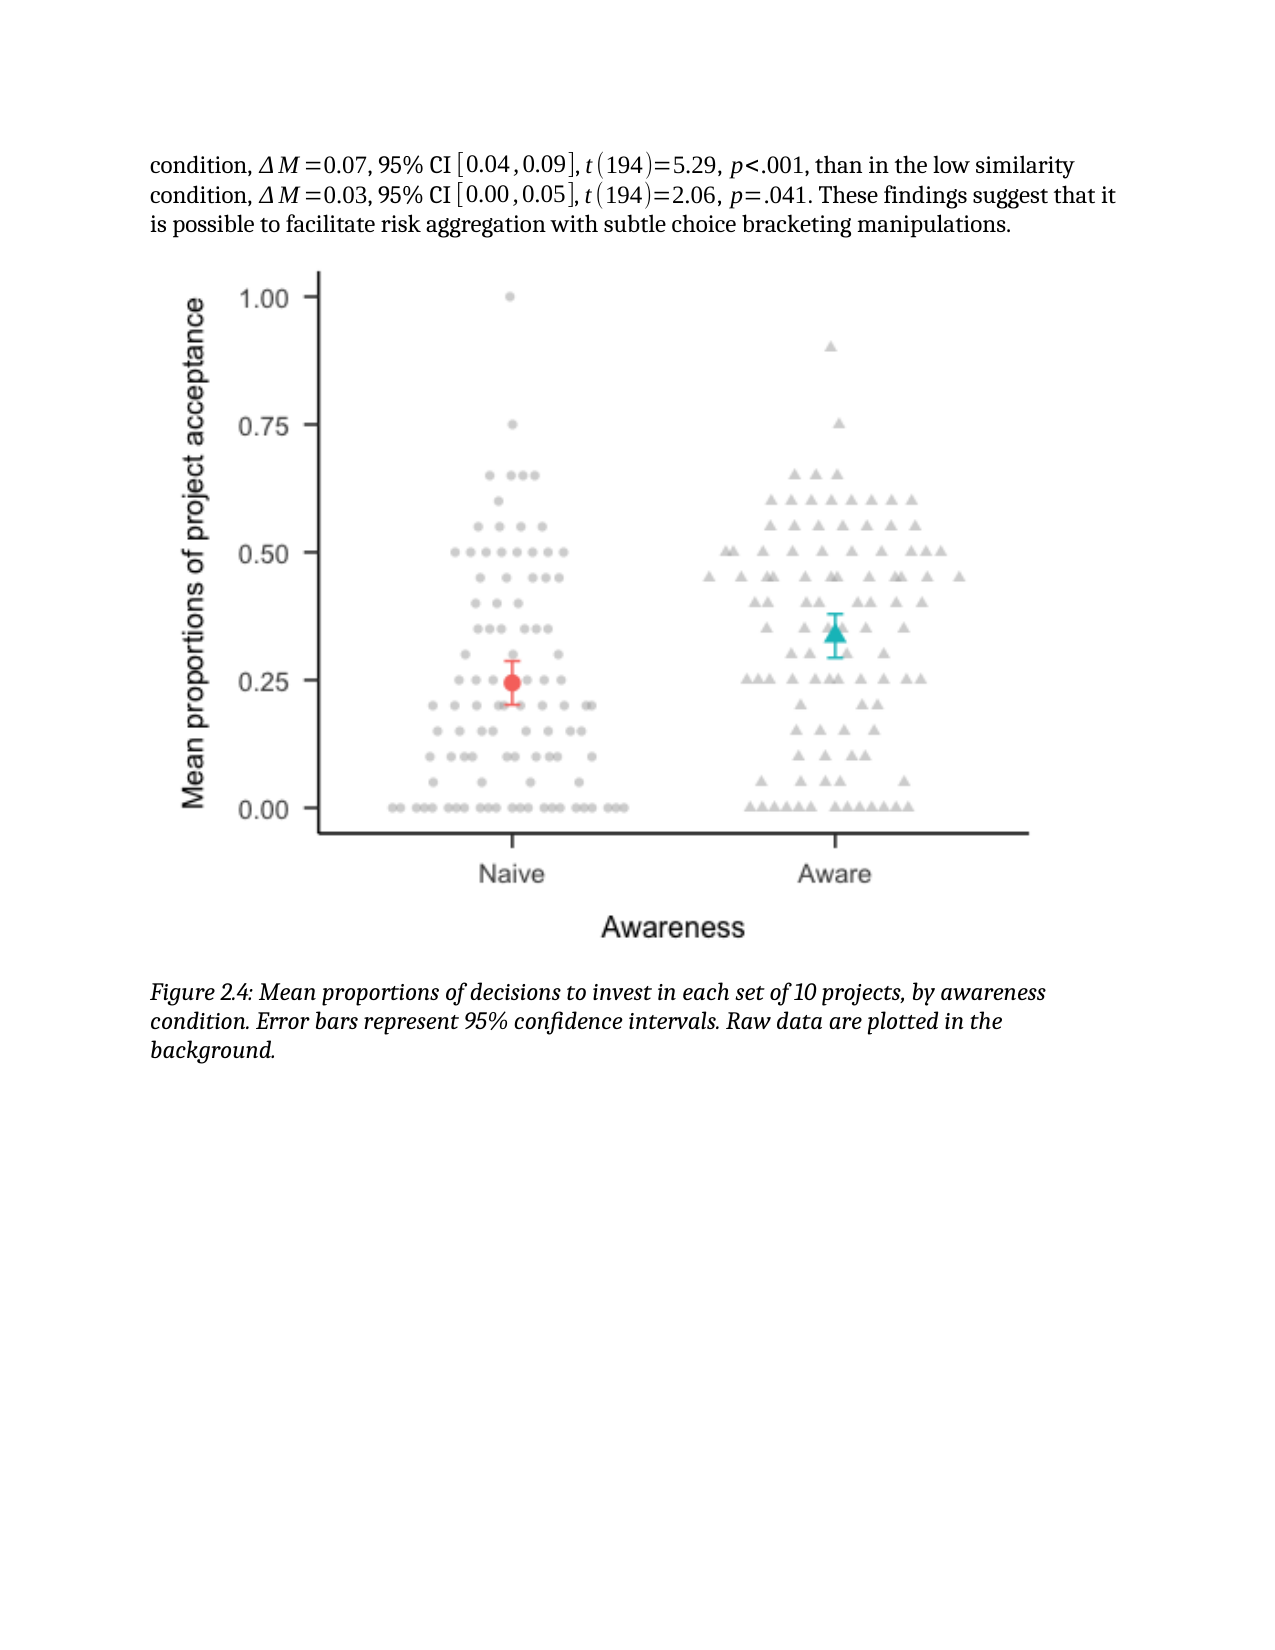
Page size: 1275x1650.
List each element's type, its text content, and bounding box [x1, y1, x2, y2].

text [150, 150, 1125, 239]
text Figure 2.4: Mean proportions of decisions to invest in each set of 10 projects, by awareness condition. Error bars represent 95% confidence intervals. Raw data are plotted in the background. [150, 978, 1125, 1064]
picture [168, 257, 1044, 958]
